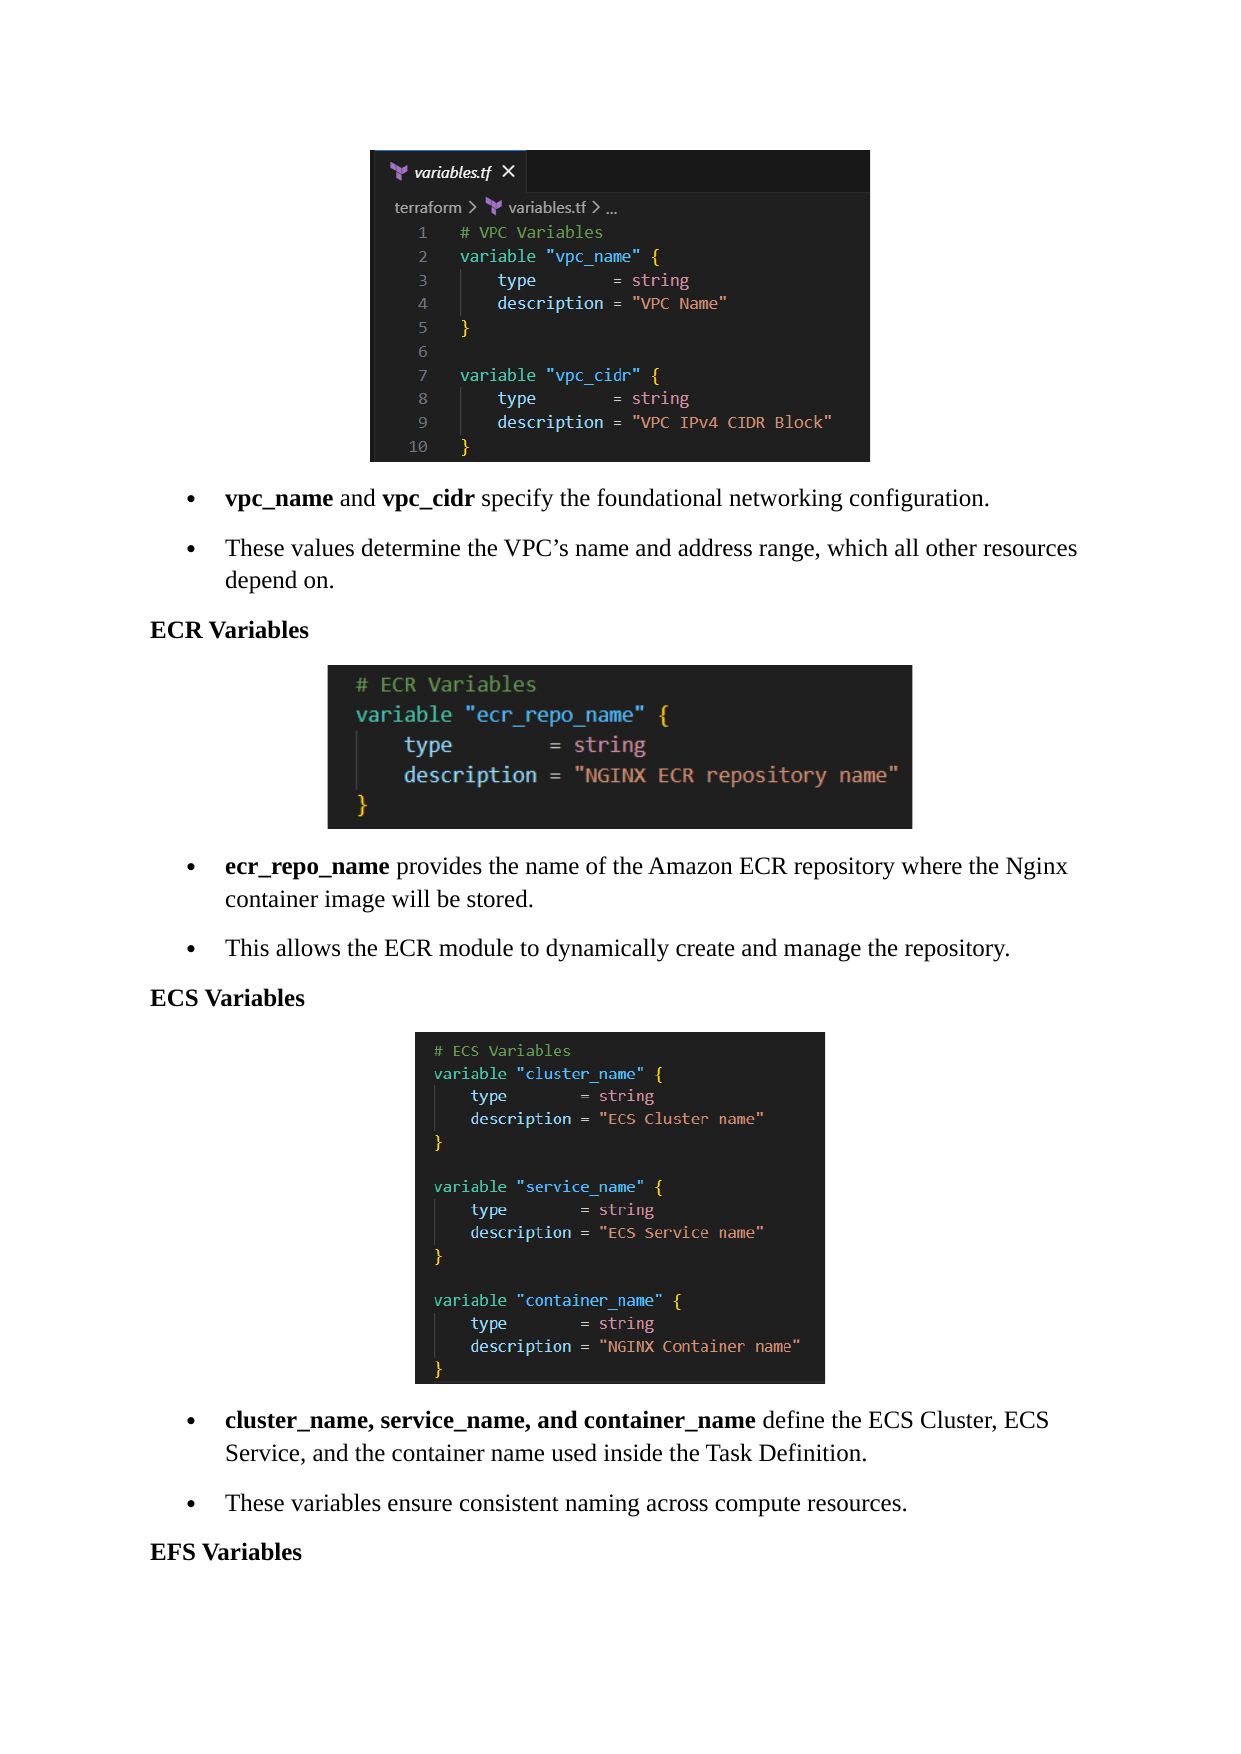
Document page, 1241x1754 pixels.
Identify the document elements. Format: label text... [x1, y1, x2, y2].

picture [415, 1032, 826, 1384]
list This allows the ECR module to dynamically create and manage the repository. [187, 933, 1090, 962]
list vpc_name and vpc_cidr specify the foundational networking configuration. [187, 483, 1090, 512]
text ECS Variables [150, 983, 1090, 1012]
list cluster_name, service_name, and container_name define the ECS Cluster, ECS Service, and the container name used inside the Task Definition. [187, 1405, 1090, 1467]
text EFS Variables [150, 1537, 1090, 1566]
list These values determine the VPC’s name and address range, which all other resources depend on. [187, 533, 1090, 594]
picture [370, 150, 871, 462]
text ECR Variables [150, 615, 1090, 644]
list ecr_repo_name provides the name of the Amazon ECR repository where the Nginx container image will be stored. [187, 851, 1090, 913]
picture [327, 665, 913, 829]
list These variables ensure consistent naming across compute resources. [187, 1488, 1090, 1516]
